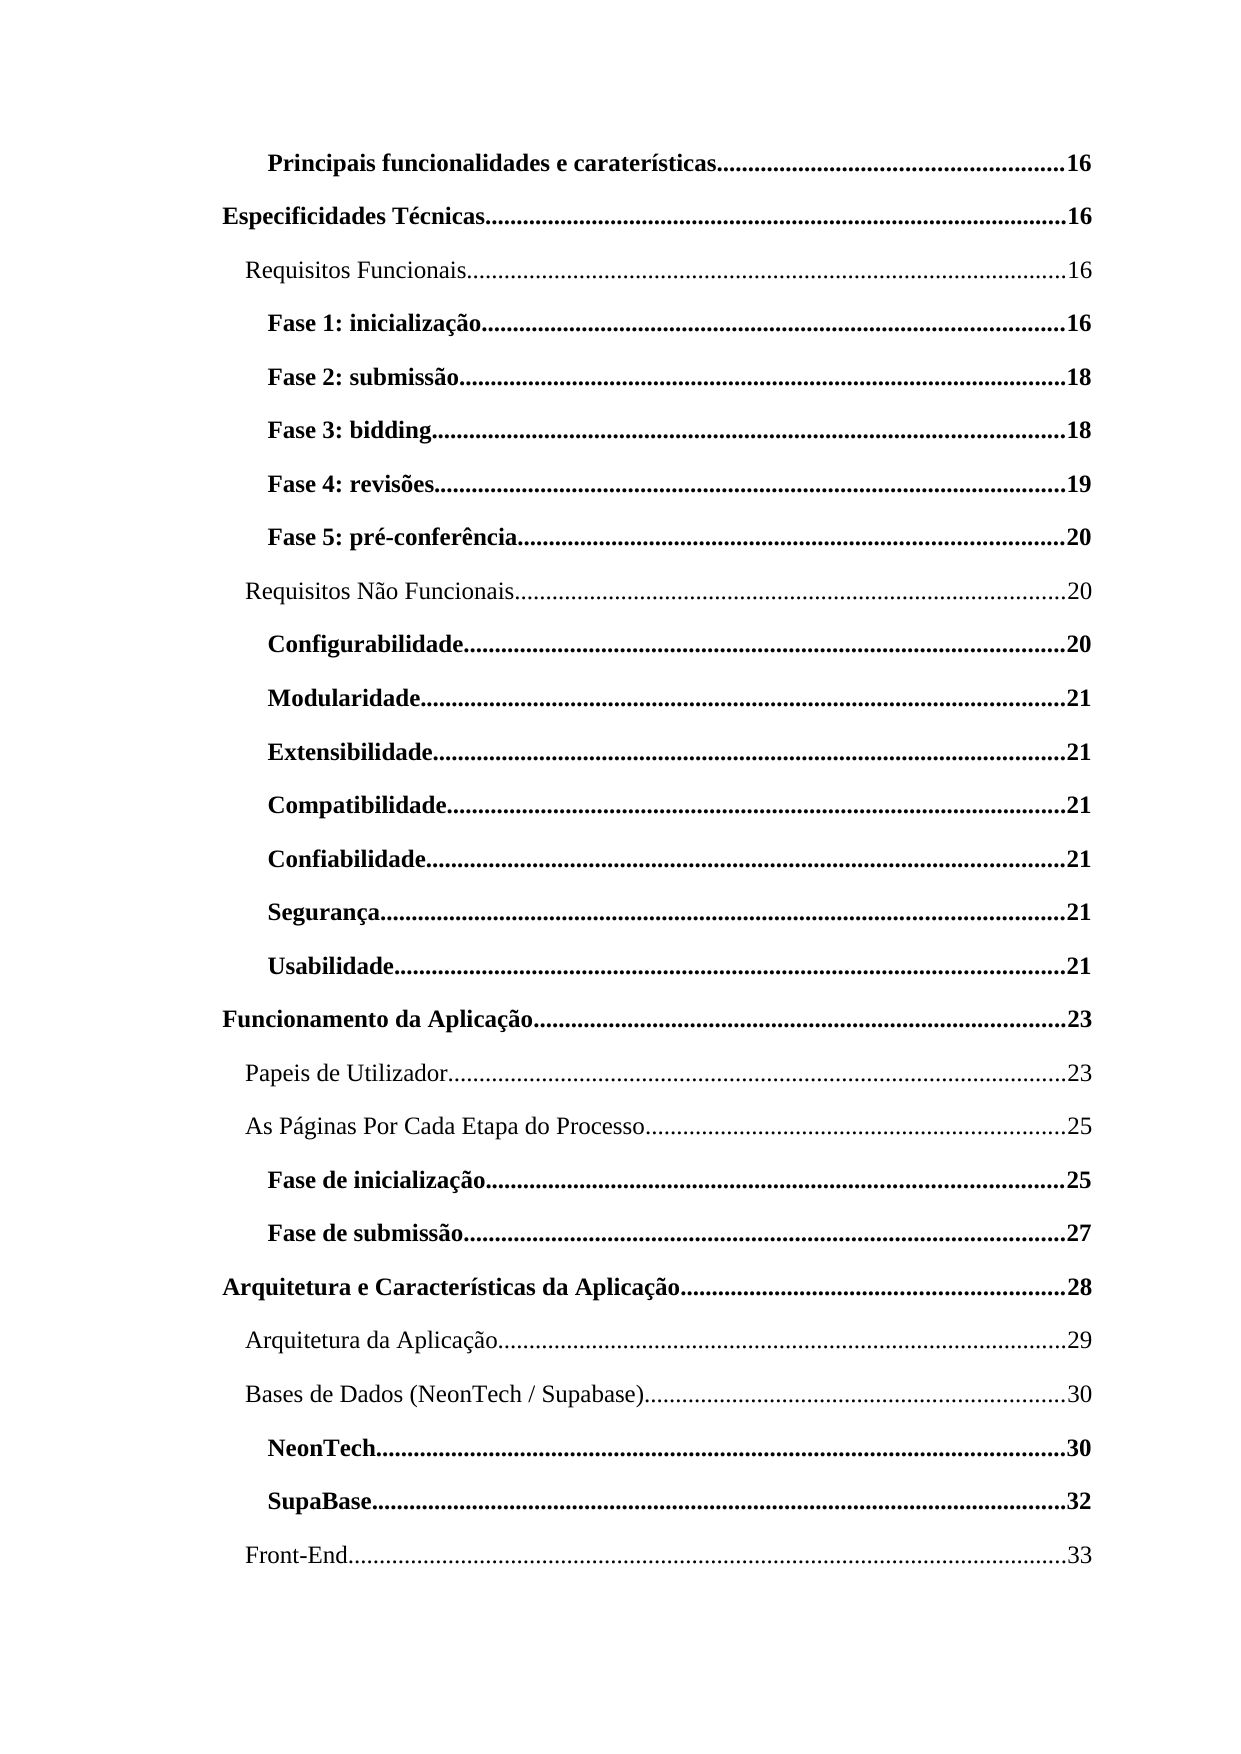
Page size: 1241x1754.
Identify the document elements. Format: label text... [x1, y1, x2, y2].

text Fase 3: bidding. 18 [193, 415, 1092, 444]
text Requisitos Não Funcionais 20 [171, 576, 1092, 605]
text Fase 5: pré-conferência 20 [193, 522, 1092, 551]
text Bases de Dados (NeonTech / Supabase) 30 [171, 1379, 1092, 1408]
text Fase 1: inicialização. 16 [193, 308, 1092, 337]
text Confiabilidade. 21 [193, 844, 1092, 872]
text Fase de inicialização. 25 [193, 1165, 1092, 1194]
text Usabilidade. 21 [193, 951, 1092, 979]
text NeonTech. 30 [193, 1433, 1092, 1461]
text Configurabilidade. 20 [193, 629, 1092, 658]
text Principais funcionalidades e caraterísticas. 16 [193, 148, 1092, 176]
text Arquitetura e Características da Aplicação 28 [148, 1272, 1092, 1301]
text Funcionamento da Aplicação 23 [148, 1004, 1092, 1033]
text Fase 2: submissão. 18 [193, 362, 1092, 391]
text Modularidade. 21 [193, 683, 1092, 712]
text Arquitetura da Aplicação 29 [171, 1326, 1092, 1354]
text Requisitos Funcionais 16 [171, 255, 1092, 283]
text Fase 4: revisões. 19 [193, 469, 1092, 498]
text Extensibilidade. 21 [193, 737, 1092, 765]
text Papeis de Utilizador 23 [171, 1058, 1092, 1087]
text Fase de submissão. 27 [193, 1218, 1092, 1247]
text Especificidades Técnicas 16 [148, 201, 1092, 230]
text Compatibilidade. 21 [193, 790, 1092, 819]
text SupaBase. 32 [193, 1486, 1092, 1515]
text Front-End 33 [171, 1540, 1092, 1568]
text Segurança. 21 [193, 897, 1092, 926]
text As Páginas Por Cada Etapa do Processo 25 [171, 1111, 1092, 1140]
